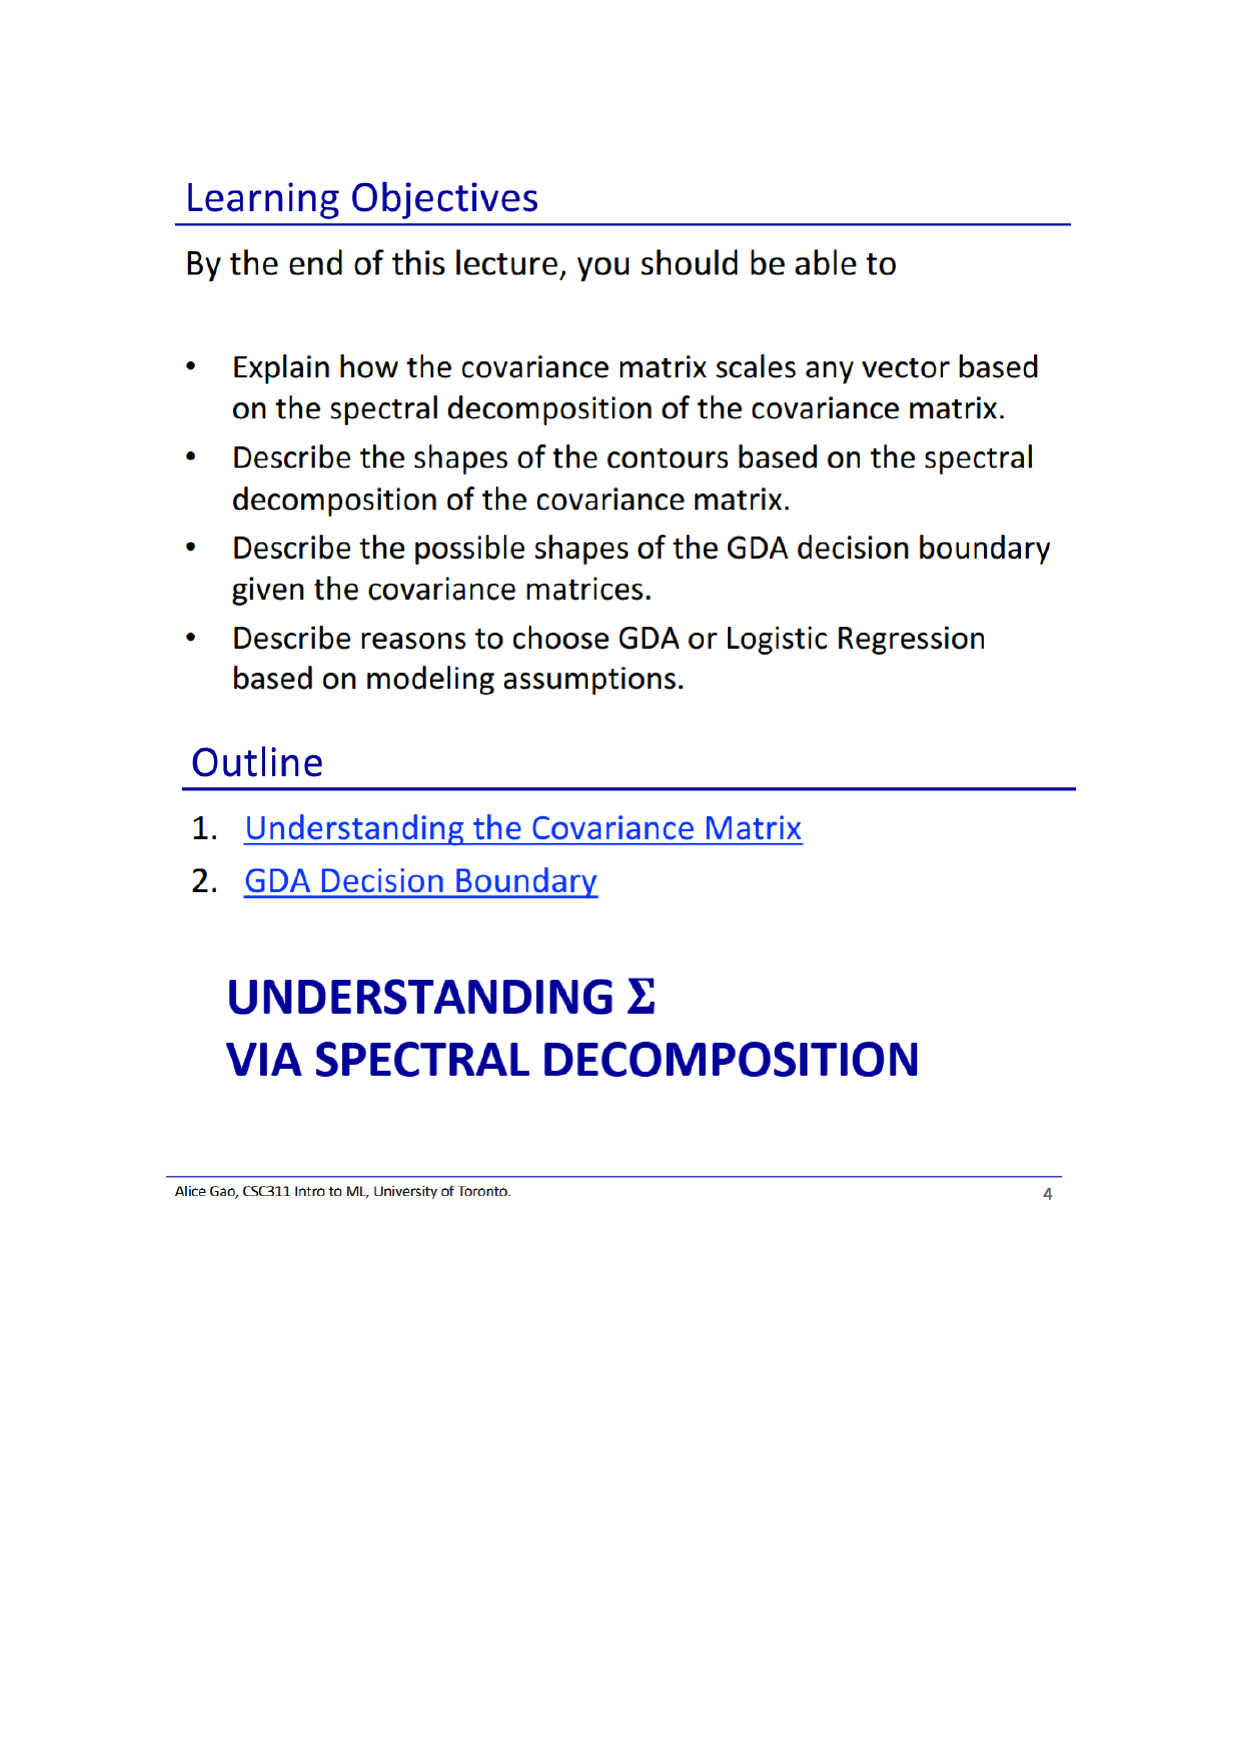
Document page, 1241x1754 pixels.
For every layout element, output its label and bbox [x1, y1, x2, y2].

picture [150, 150, 1091, 719]
picture [150, 928, 1091, 1221]
picture [150, 722, 1091, 925]
